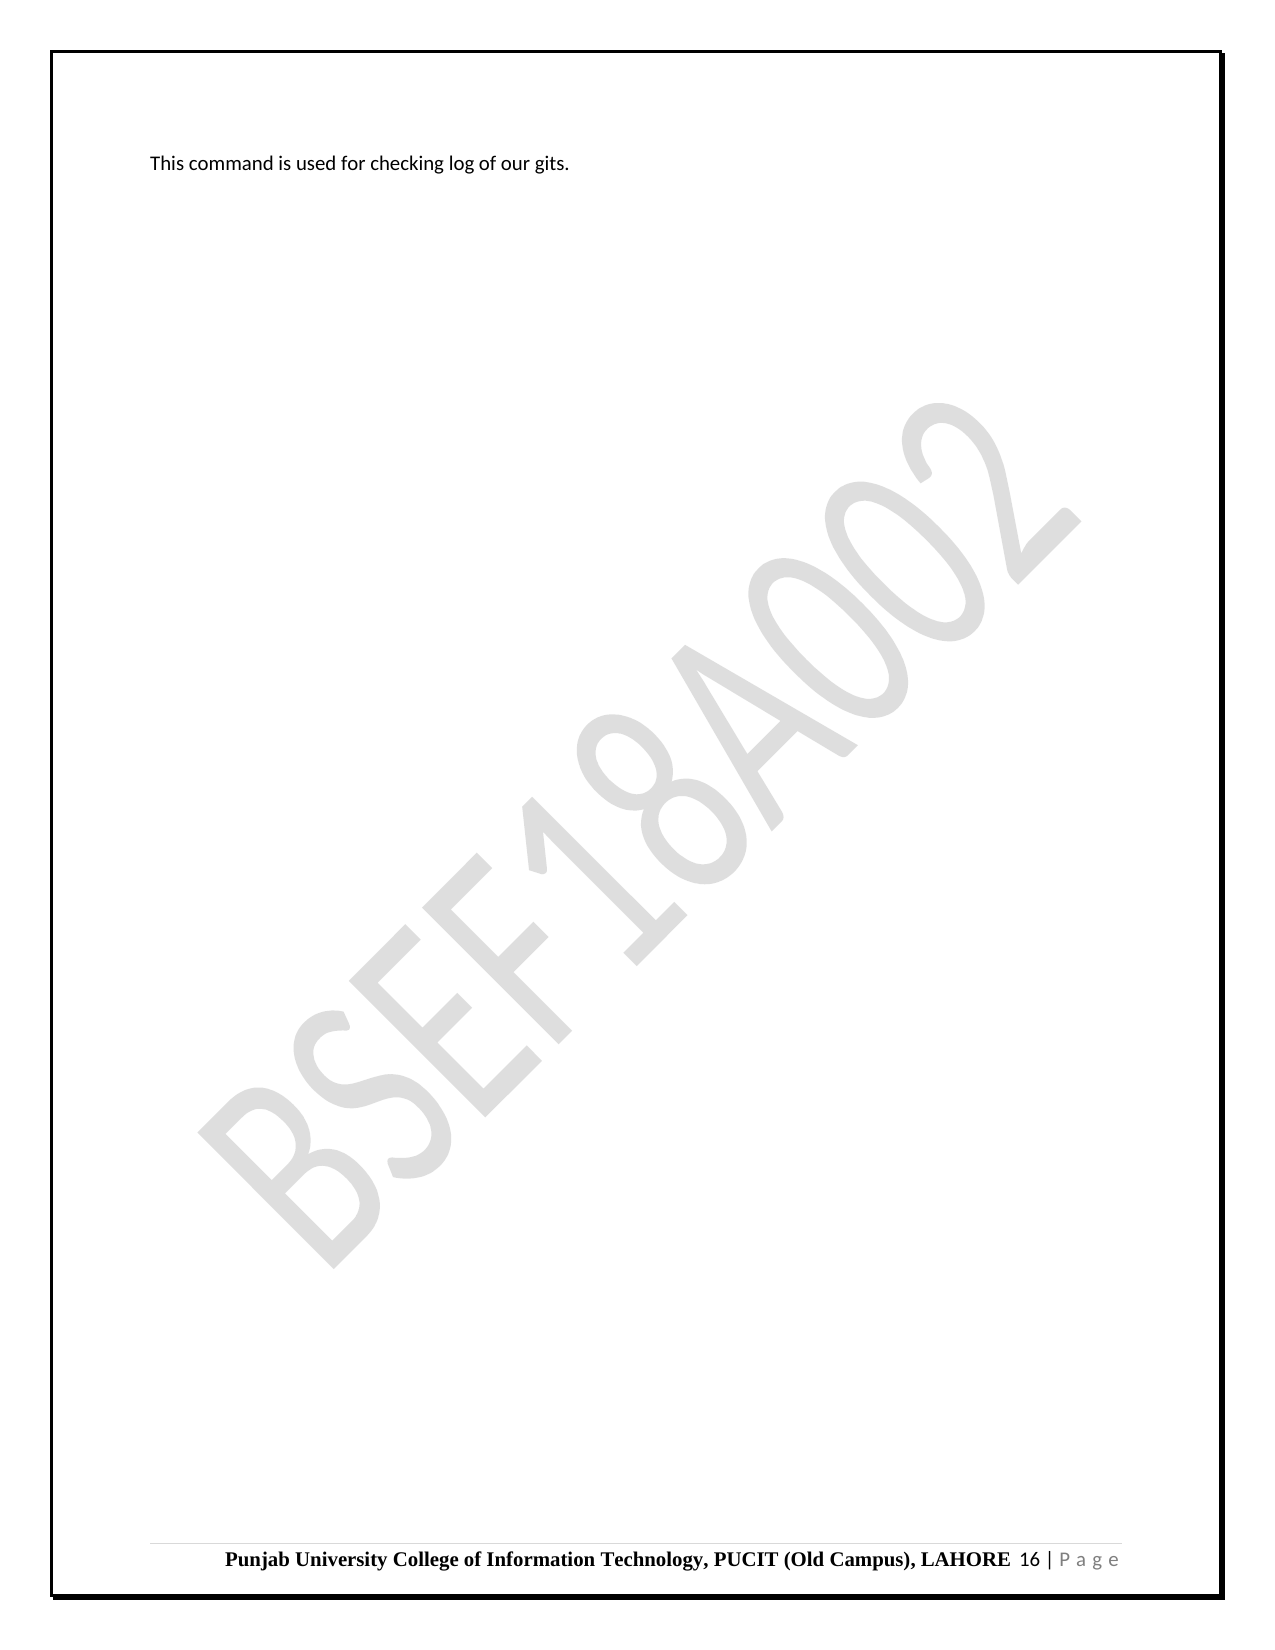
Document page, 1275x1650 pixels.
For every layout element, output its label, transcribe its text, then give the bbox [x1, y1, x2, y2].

text This command is used for checking log of our gits. [150, 150, 1122, 175]
